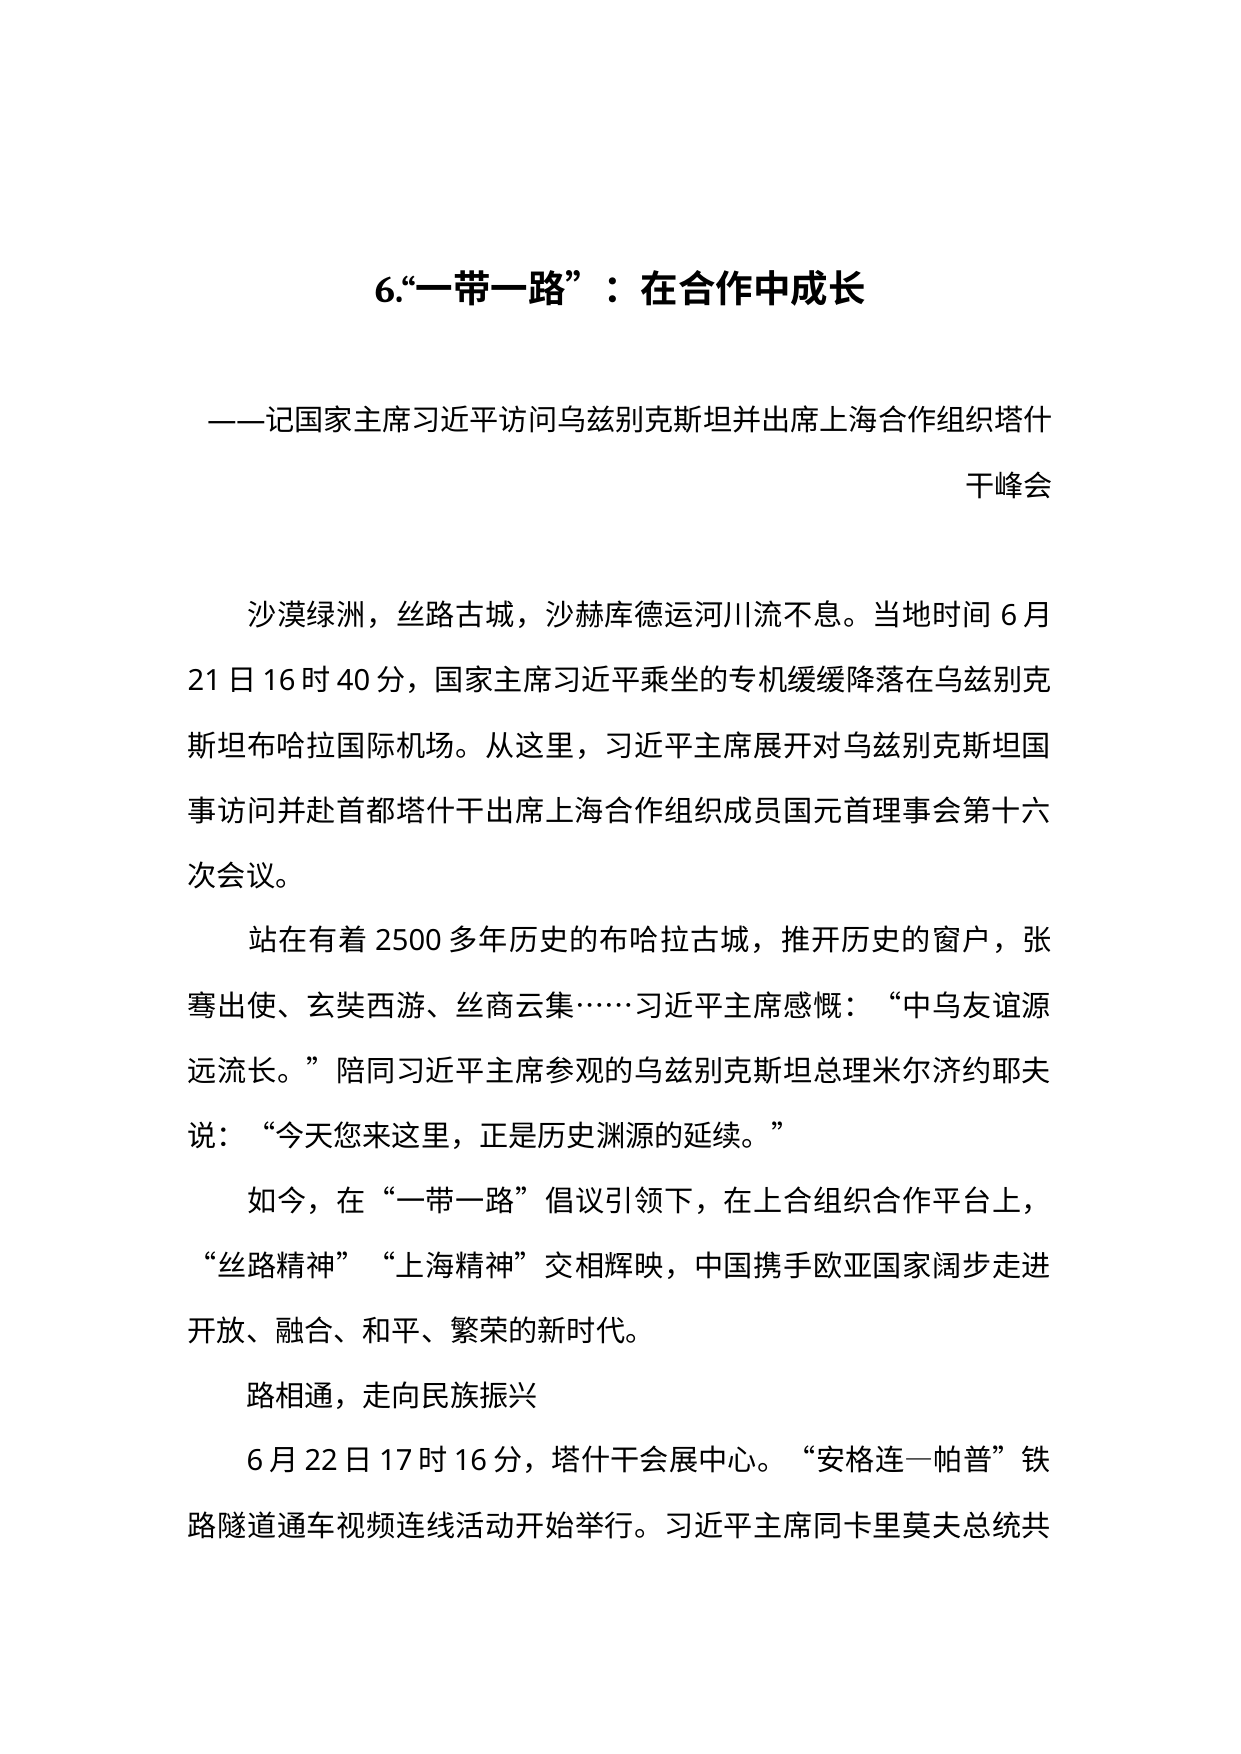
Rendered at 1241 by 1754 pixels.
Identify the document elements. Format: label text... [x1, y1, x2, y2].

text 站在有着2500多年历史的布哈拉古城，推开历史的窗户，张骞出使、玄奘西游、丝商云集……习近平主席感慨：“中乌友谊源远流长。”陪同习近平主席参观的乌兹别克斯坦总理米尔济约耶夫说：“今天您来这里，正是历史渊源的延续。” [187, 906, 1053, 1166]
text 沙漠绿洲，丝路古城，沙赫库德运河川流不息。当地时间6月21日16时40分，国家主席习近平乘坐的专机缓缓降落在乌兹别克斯坦布哈拉国际机场。从这里，习近平主席展开对乌兹别克斯坦国事访问并赴首都塔什干出席上海合作组织成员国元首理事会第十六次会议。 [187, 581, 1053, 906]
text 路相通，走向民族振兴 [187, 1361, 1053, 1426]
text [187, 1426, 1053, 1556]
subtitle 6.“一带一路”：在合作中成长 [187, 254, 1053, 319]
text 如今，在“一带一路”倡议引领下，在上合组织合作平台上，“丝路精神”“上海精神”交相辉映，中国携手欧亚国家阔步走进开放、融合、和平、繁荣的新时代。 [187, 1166, 1053, 1361]
text ——记国家主席习近平访问乌兹别克斯坦并出席上海合作组织塔什干峰会 [187, 386, 1053, 516]
